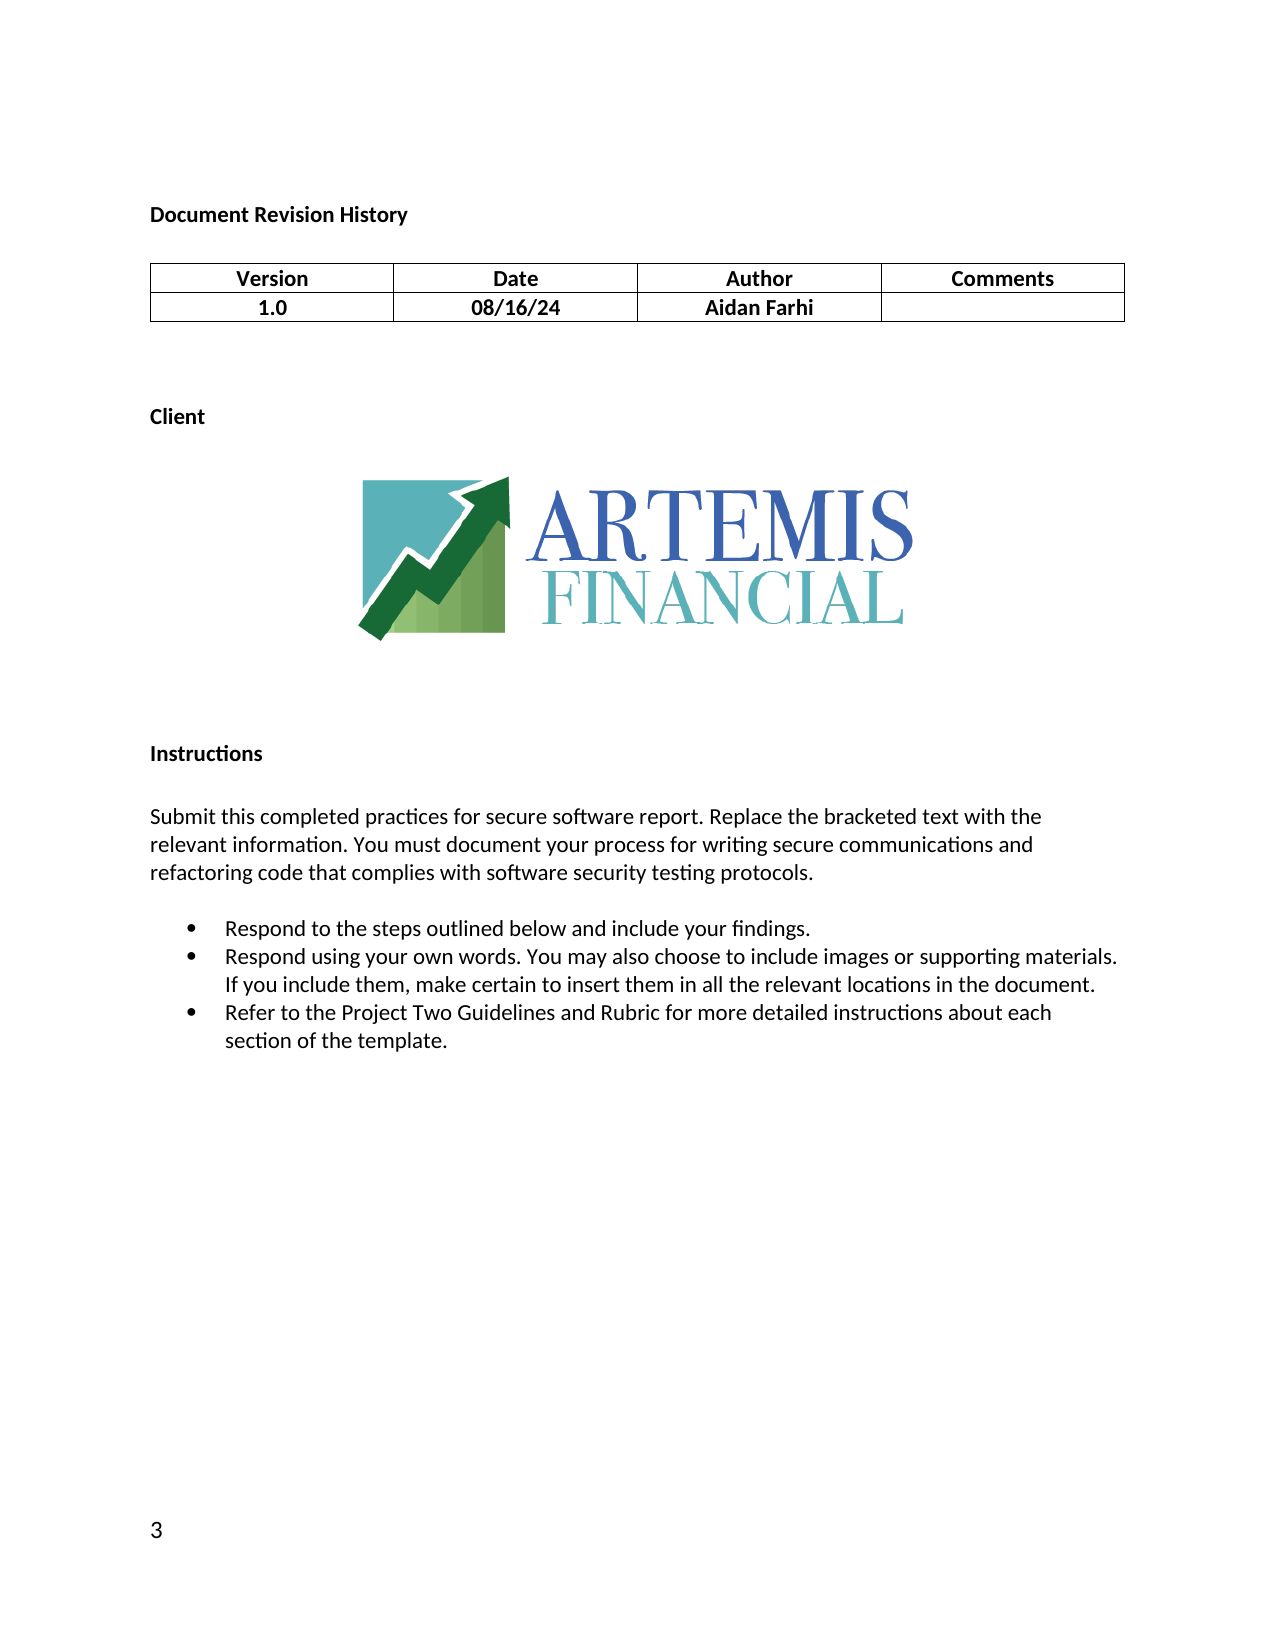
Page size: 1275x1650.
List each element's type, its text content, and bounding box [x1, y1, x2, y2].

subtitle Instructions [150, 739, 1125, 767]
text Submit this completed practices for secure software report. Replace the bracketed text with the relevant information. You must document your process for writing secure communications and refactoring code that complies with software security testing protocols. [150, 802, 1125, 886]
list Respond using your own words. You may also choose to include images or supporting materials. If you include them, make certain to insert them in all the relevant locations in the document. [187, 942, 1125, 998]
table_header Date [394, 264, 637, 292]
table_cell [882, 293, 1124, 321]
table_header Author [638, 264, 881, 292]
table_cell 08/16/24 [394, 293, 637, 321]
list Respond to the steps outlined below and include your findings. [187, 914, 1125, 942]
picture [346, 462, 929, 662]
table_cell Aidan Farhi [638, 293, 881, 321]
table_header Comments [882, 264, 1124, 292]
table_cell 1.0 [151, 293, 393, 321]
list Refer to the Project Two Guidelines and Rubric for more detailed instructions about each section of the template. [187, 998, 1125, 1054]
table_header Version [151, 264, 393, 292]
subtitle Client [150, 402, 1125, 430]
subtitle Document Revision History [150, 200, 1125, 228]
